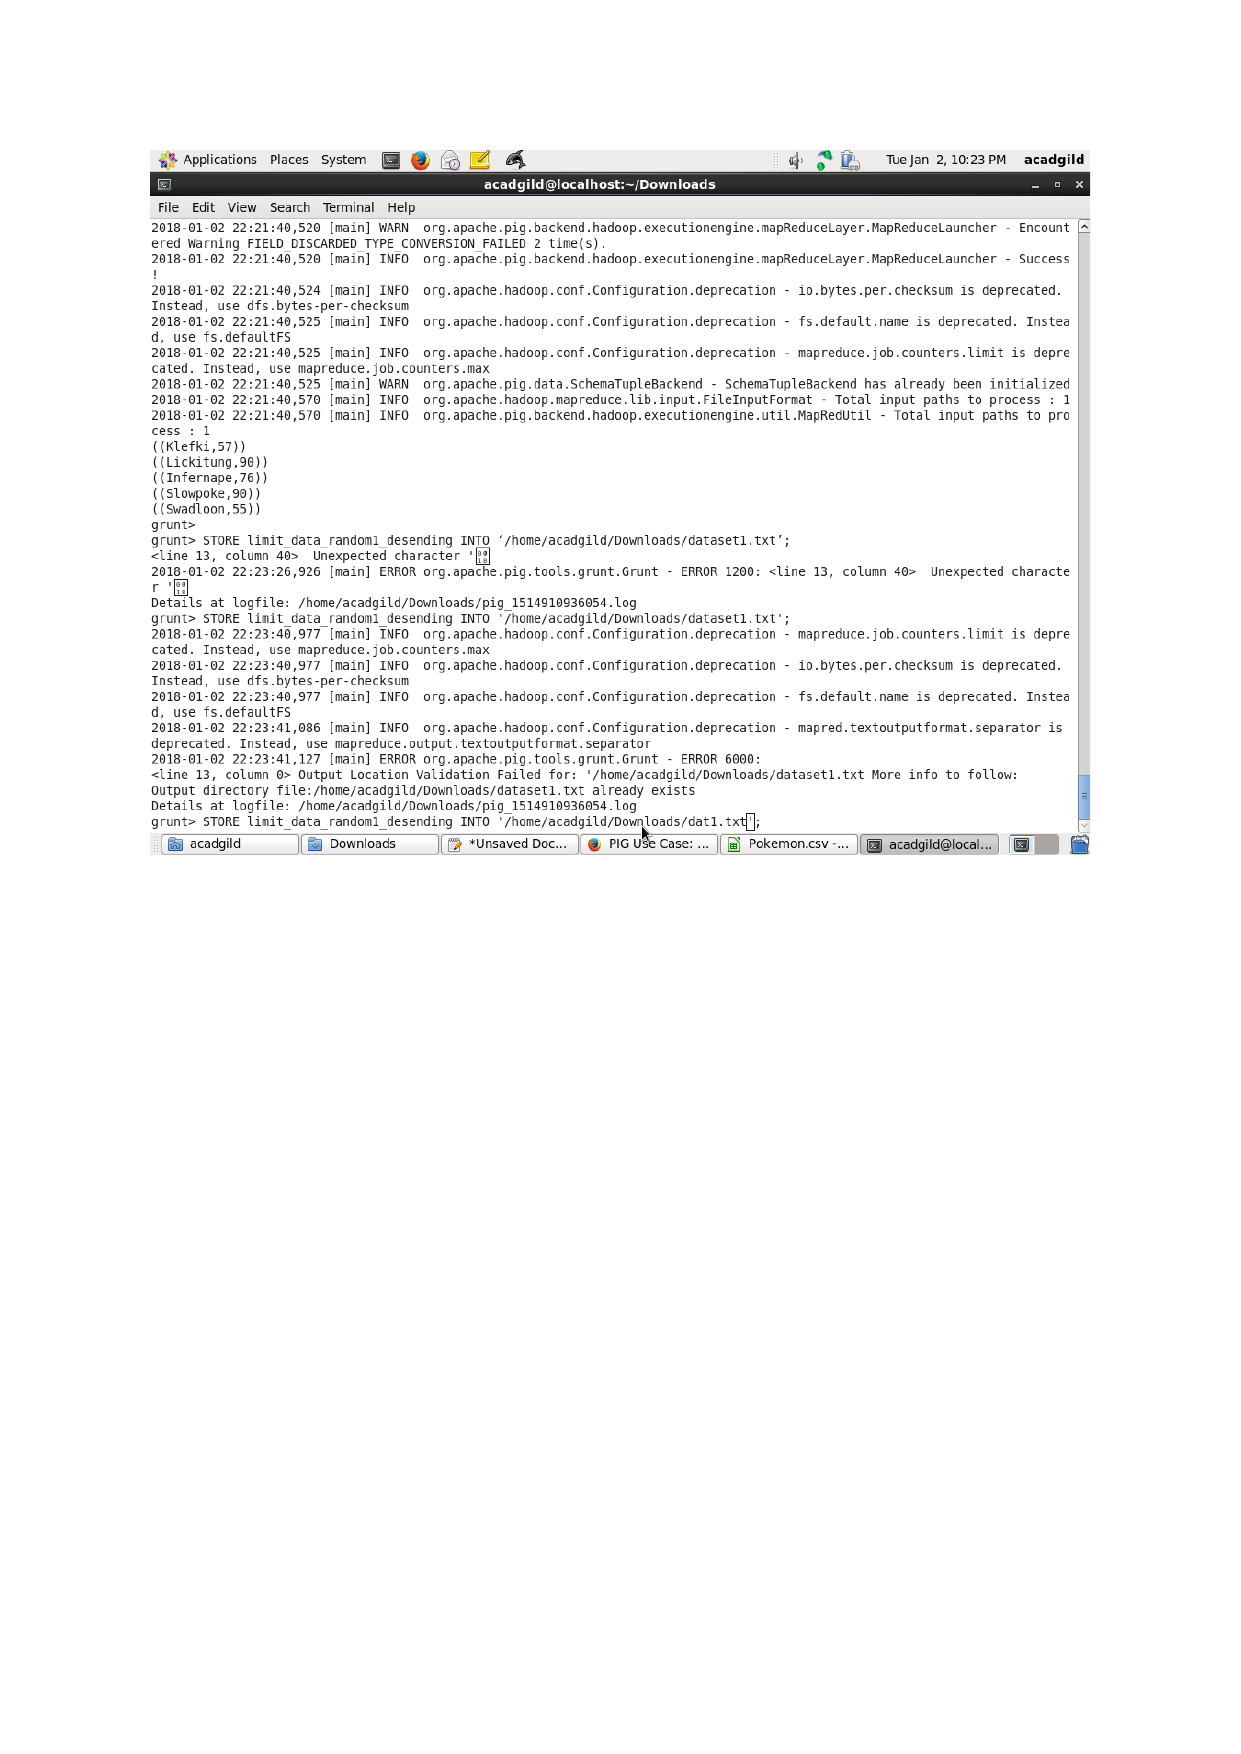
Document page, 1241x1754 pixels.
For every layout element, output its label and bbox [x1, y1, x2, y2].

picture [150, 150, 1091, 855]
